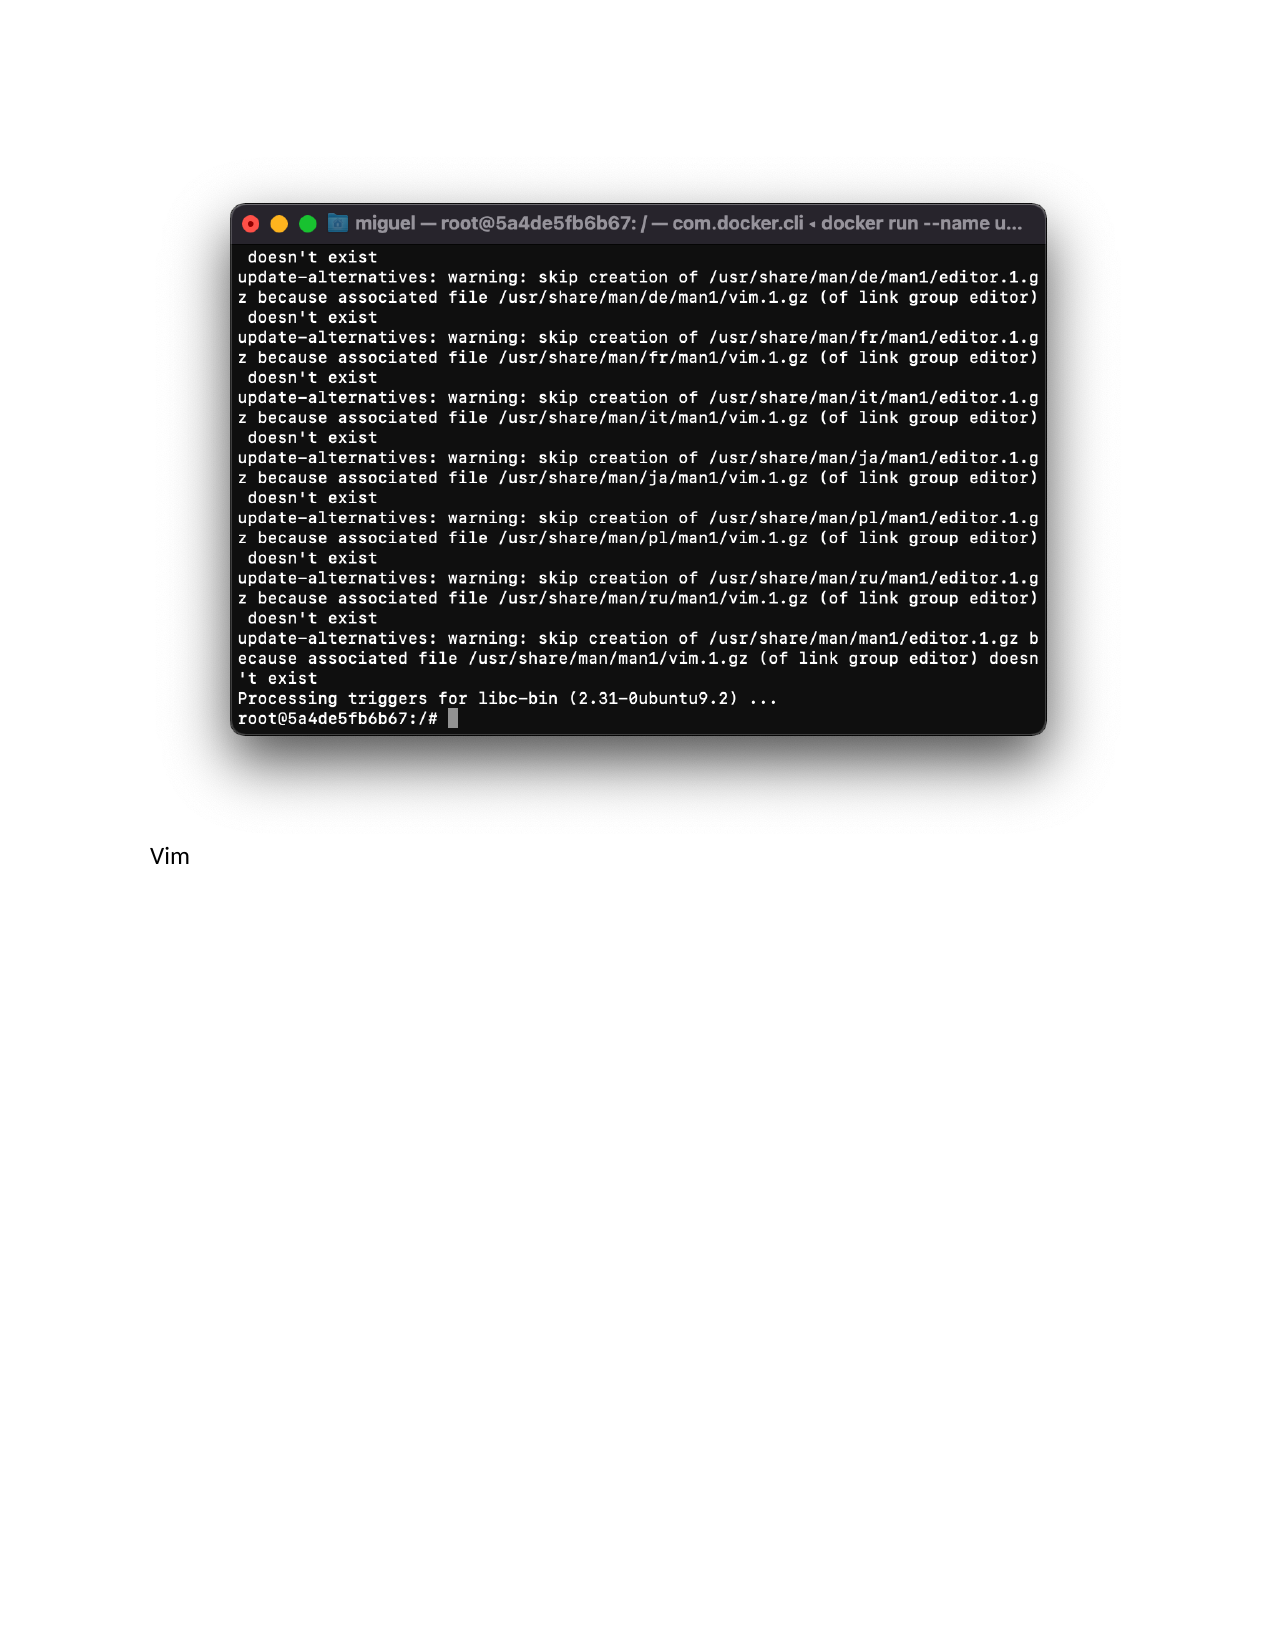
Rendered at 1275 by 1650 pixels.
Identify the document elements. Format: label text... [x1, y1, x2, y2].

text Vim [150, 841, 1125, 871]
picture [150, 150, 1125, 841]
